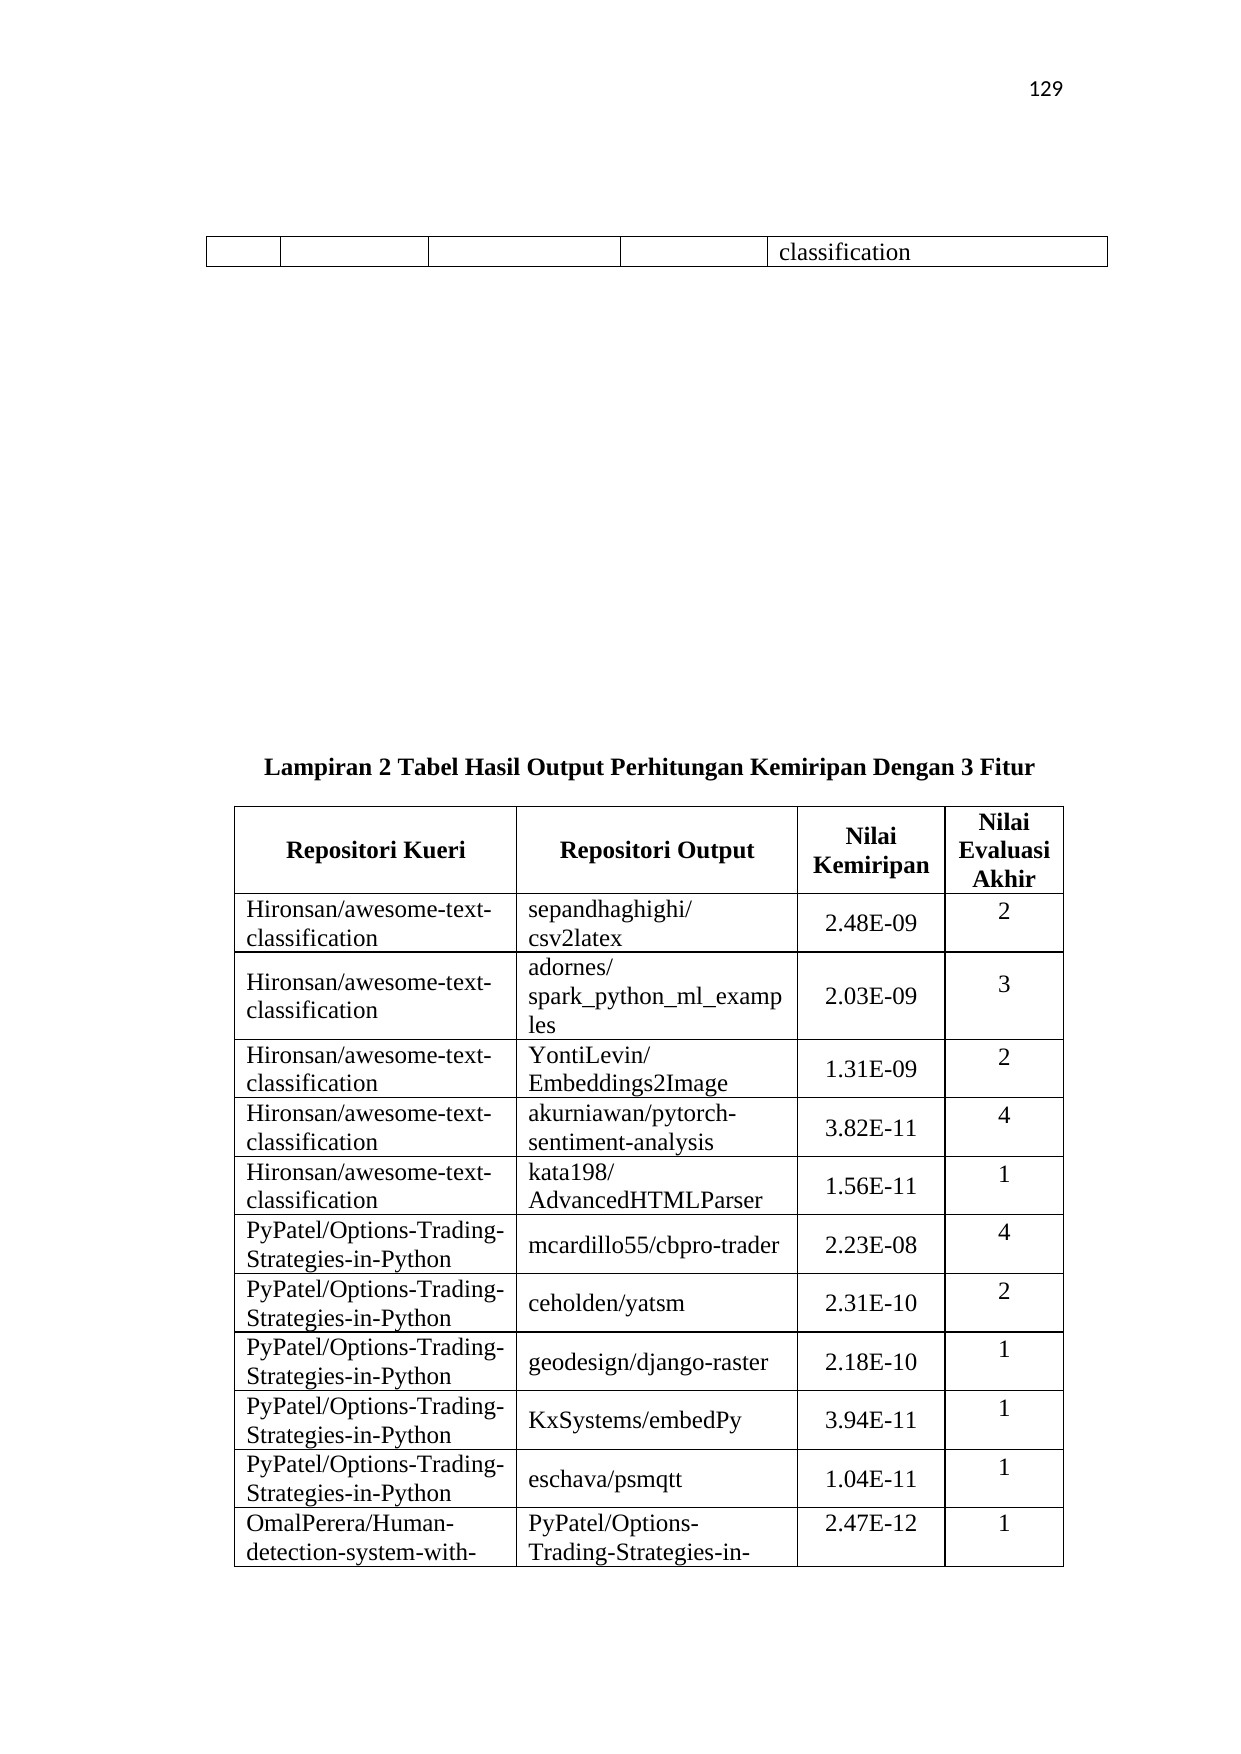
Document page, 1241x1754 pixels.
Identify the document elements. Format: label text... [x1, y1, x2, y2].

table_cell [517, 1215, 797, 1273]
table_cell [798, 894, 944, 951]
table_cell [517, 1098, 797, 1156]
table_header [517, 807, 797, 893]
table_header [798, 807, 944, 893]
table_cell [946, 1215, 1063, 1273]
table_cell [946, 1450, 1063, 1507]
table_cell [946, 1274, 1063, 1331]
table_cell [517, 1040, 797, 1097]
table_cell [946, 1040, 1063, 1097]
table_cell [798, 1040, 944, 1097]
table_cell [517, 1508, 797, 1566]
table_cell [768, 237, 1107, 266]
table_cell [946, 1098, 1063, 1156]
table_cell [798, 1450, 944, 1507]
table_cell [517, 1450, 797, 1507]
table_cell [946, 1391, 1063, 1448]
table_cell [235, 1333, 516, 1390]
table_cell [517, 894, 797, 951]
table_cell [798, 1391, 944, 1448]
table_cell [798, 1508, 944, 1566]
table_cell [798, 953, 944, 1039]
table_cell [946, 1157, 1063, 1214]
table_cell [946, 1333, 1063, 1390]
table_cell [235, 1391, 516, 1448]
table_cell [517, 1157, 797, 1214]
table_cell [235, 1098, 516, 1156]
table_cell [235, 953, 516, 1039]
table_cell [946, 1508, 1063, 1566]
text Lampiran 2 Tabel Hasil Output Perhitungan Kemiripan Dengan 3 Fitur [236, 752, 1063, 781]
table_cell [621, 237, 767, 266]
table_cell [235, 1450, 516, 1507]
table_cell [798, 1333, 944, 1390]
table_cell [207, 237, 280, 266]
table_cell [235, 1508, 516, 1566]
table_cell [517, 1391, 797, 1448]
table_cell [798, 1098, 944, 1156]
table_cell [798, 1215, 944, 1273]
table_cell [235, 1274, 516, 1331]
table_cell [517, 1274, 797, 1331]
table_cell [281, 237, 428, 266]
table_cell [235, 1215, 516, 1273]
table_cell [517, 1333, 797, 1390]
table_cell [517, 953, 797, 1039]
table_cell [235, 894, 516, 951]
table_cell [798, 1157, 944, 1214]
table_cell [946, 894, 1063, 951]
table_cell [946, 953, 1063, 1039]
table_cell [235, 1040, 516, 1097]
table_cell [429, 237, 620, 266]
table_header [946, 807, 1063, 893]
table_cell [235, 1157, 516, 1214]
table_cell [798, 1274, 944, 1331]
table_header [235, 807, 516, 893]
